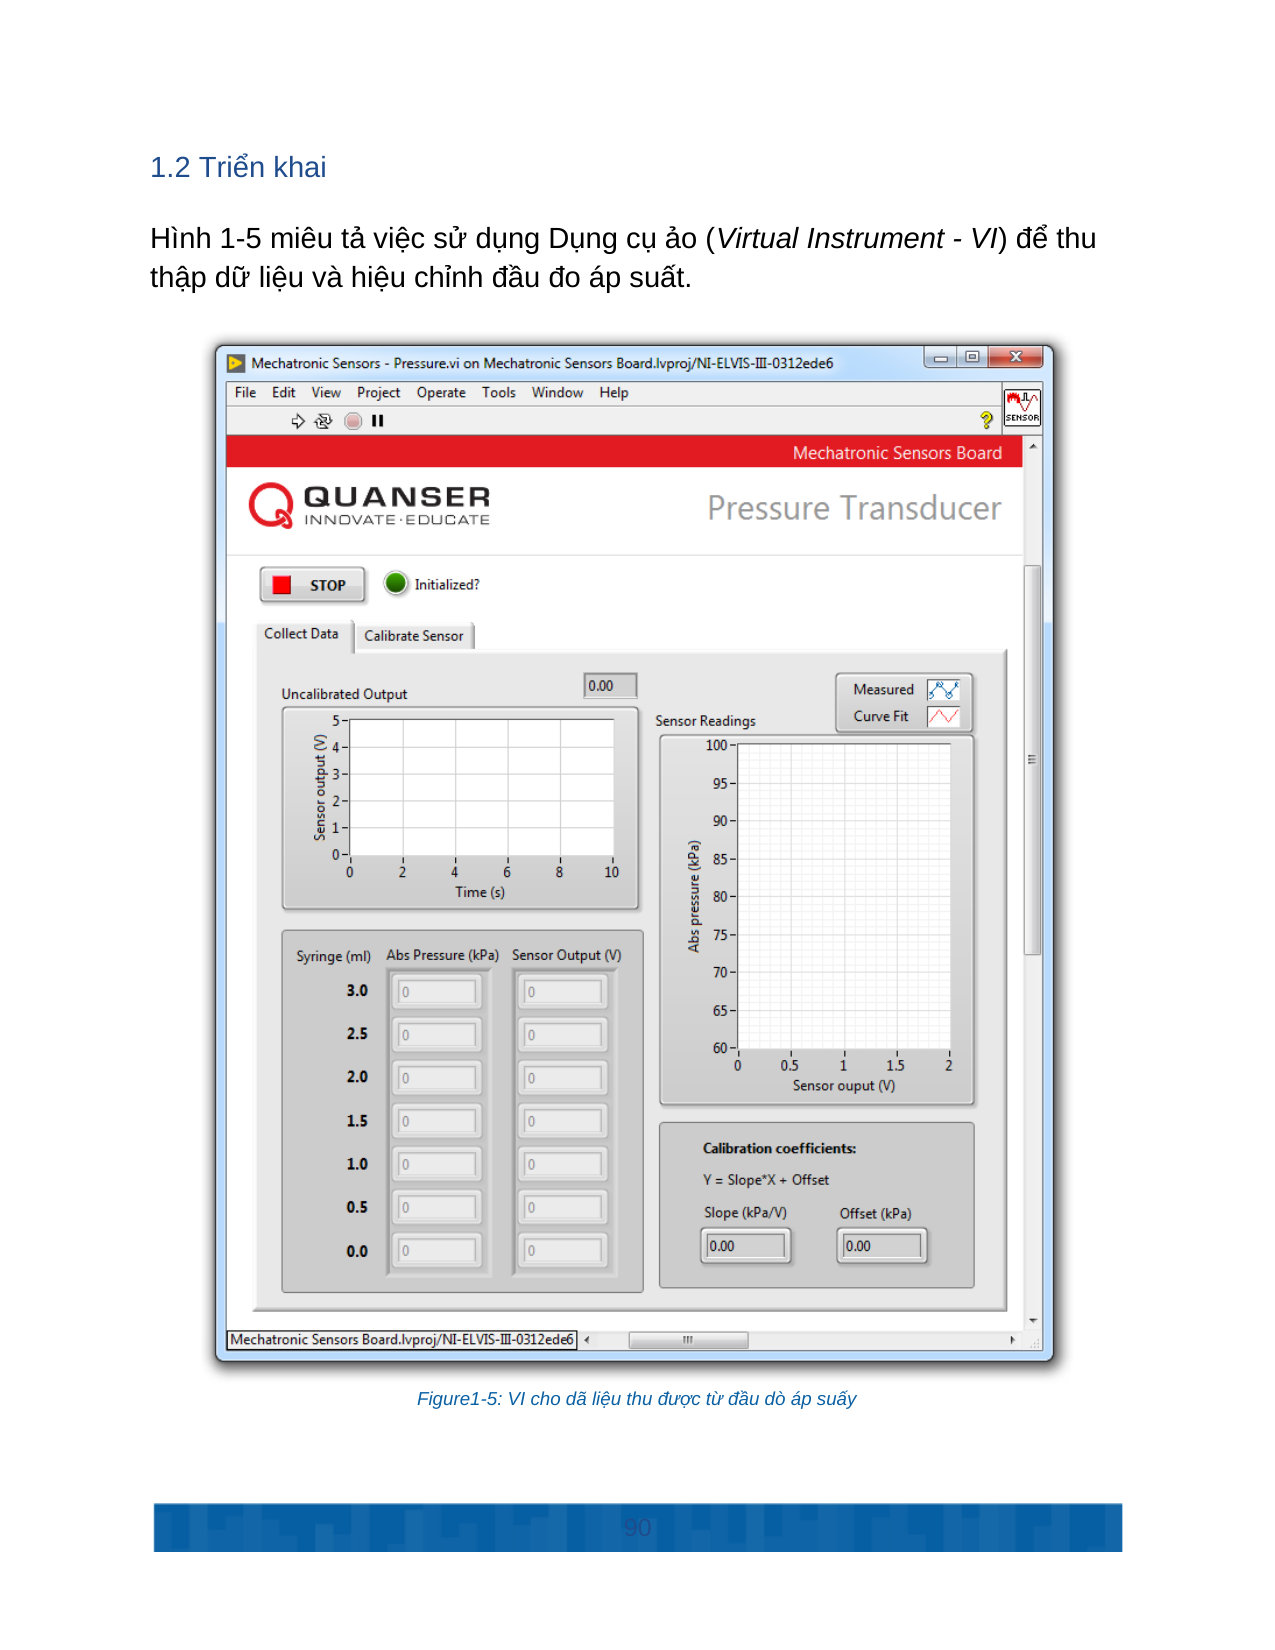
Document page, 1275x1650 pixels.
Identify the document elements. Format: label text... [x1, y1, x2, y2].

picture [153, 1503, 1123, 1552]
picture [200, 331, 1075, 1384]
text Figure1-5: VI cho dã liệu thu được từ đầu dò áp suấy [150, 1387, 1125, 1409]
text Hình 1-5 miêu tả việc sử dụng Dụng cụ ảo (Virtual Instrument - VI) để thu thập dữ liệu và hiệu chỉnh đầu đo áp suất. [150, 222, 1125, 294]
subtitle 1.2 Triển khai [150, 150, 1125, 183]
